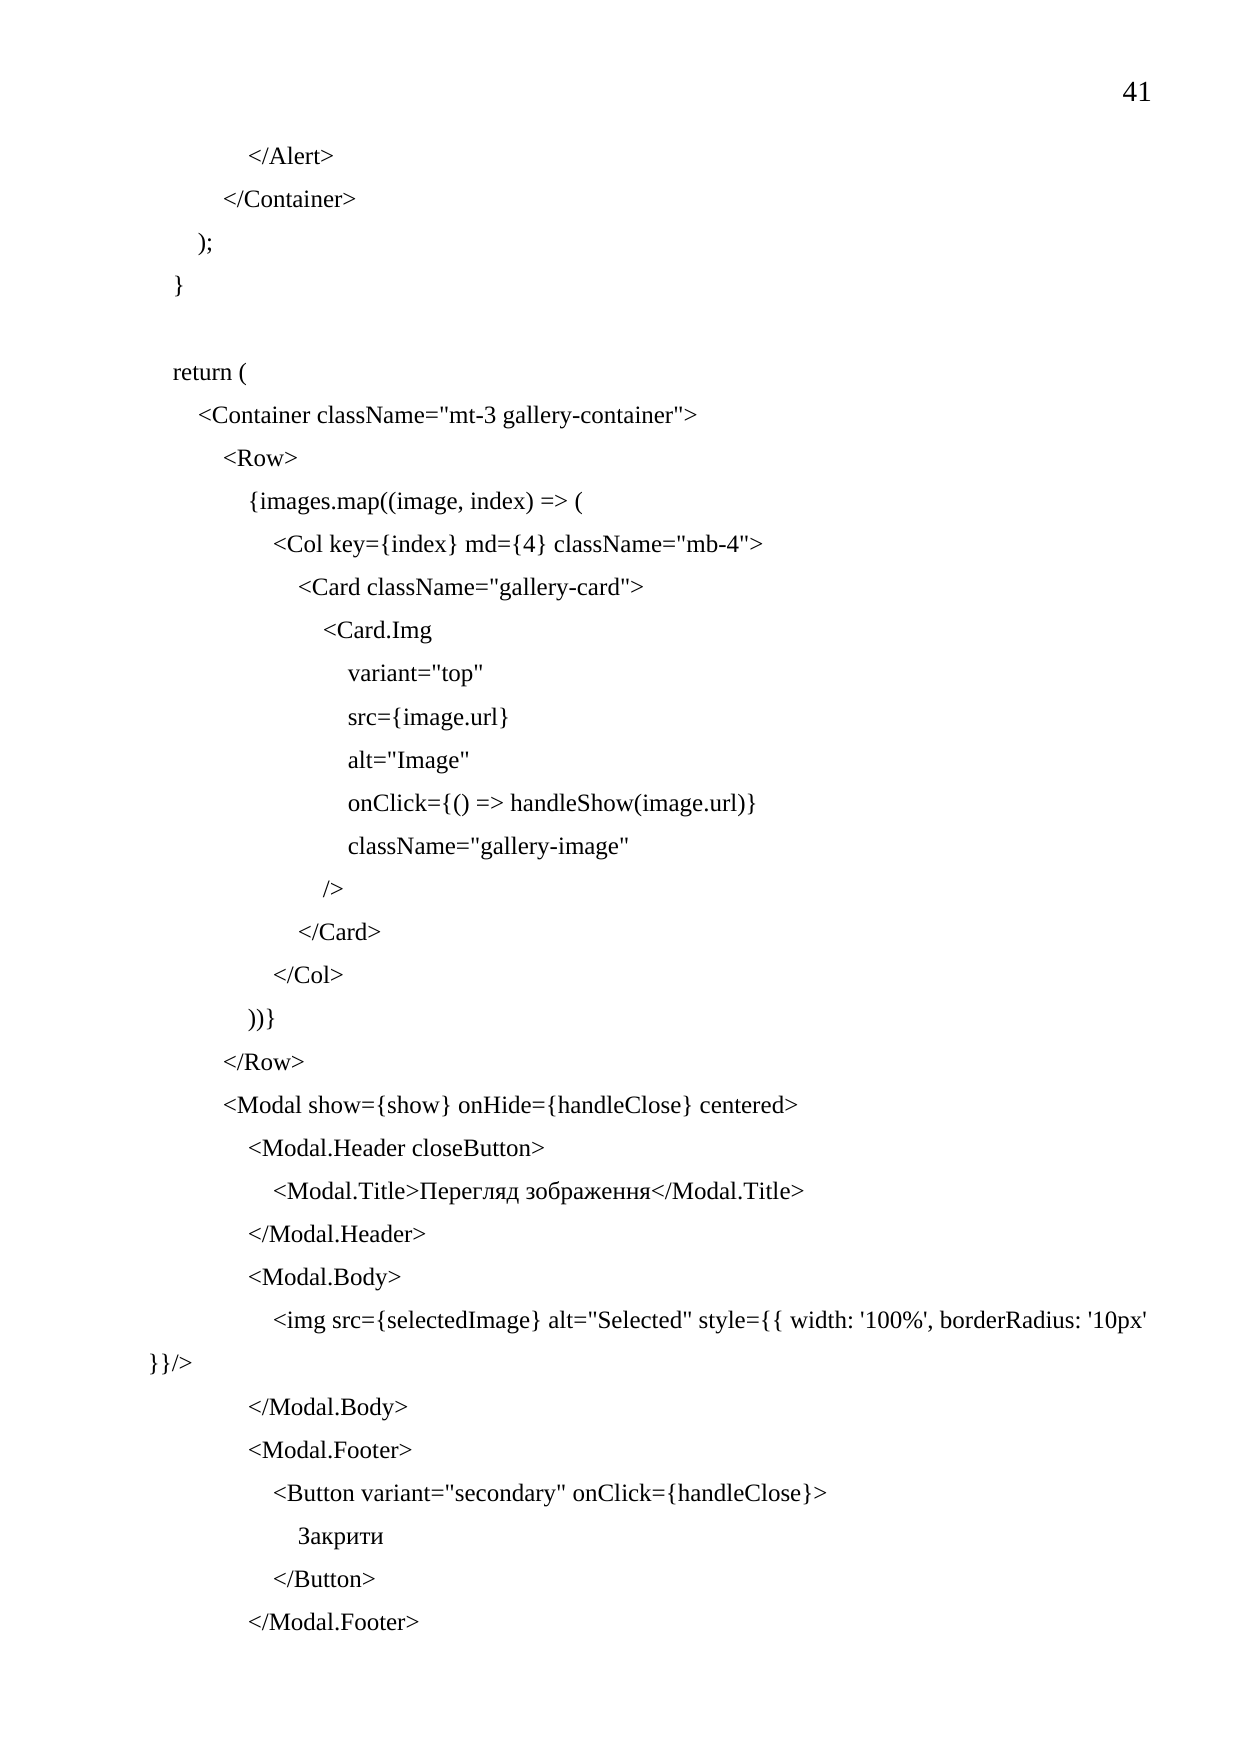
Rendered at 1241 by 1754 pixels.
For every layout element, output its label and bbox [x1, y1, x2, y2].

text [148, 141, 1152, 1636]
